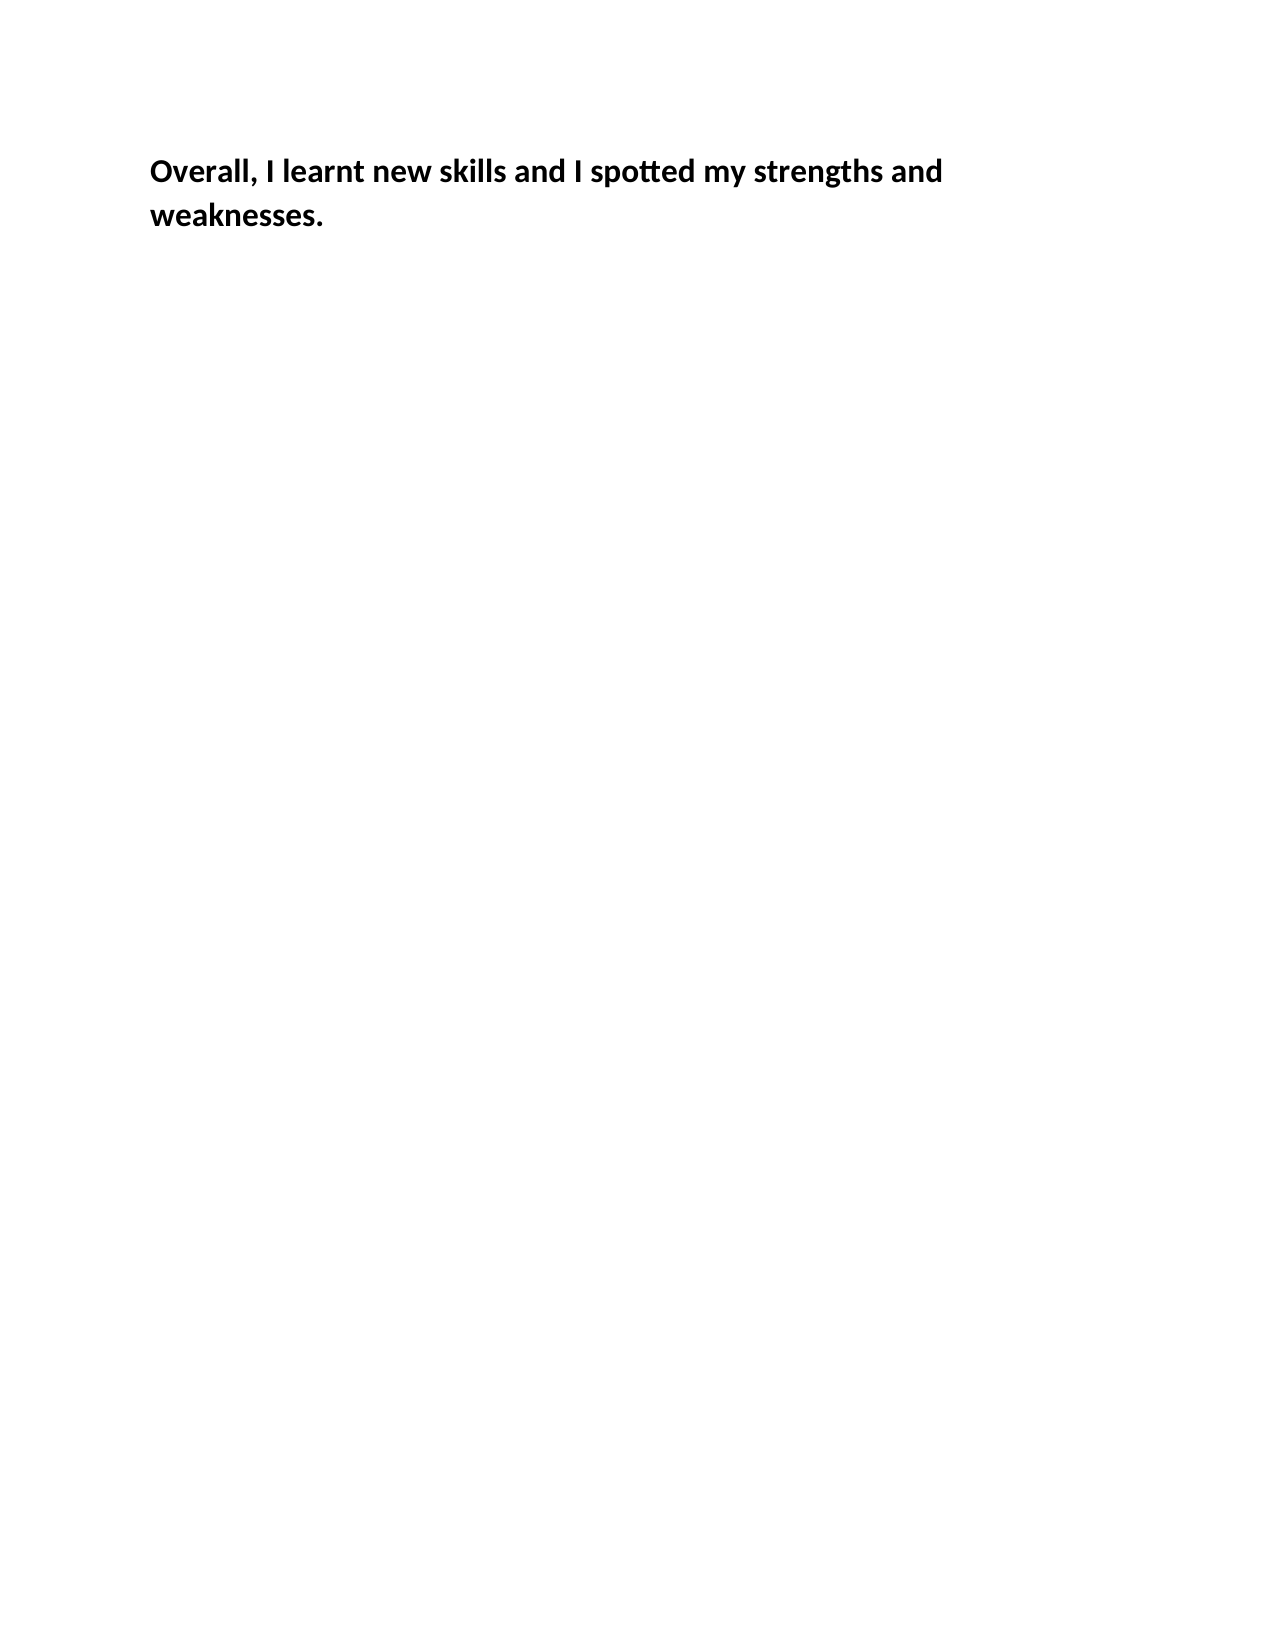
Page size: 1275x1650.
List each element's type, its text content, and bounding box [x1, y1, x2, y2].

text Overall, I learnt new skills and I spotted my strengths and weaknesses. [150, 150, 1125, 235]
